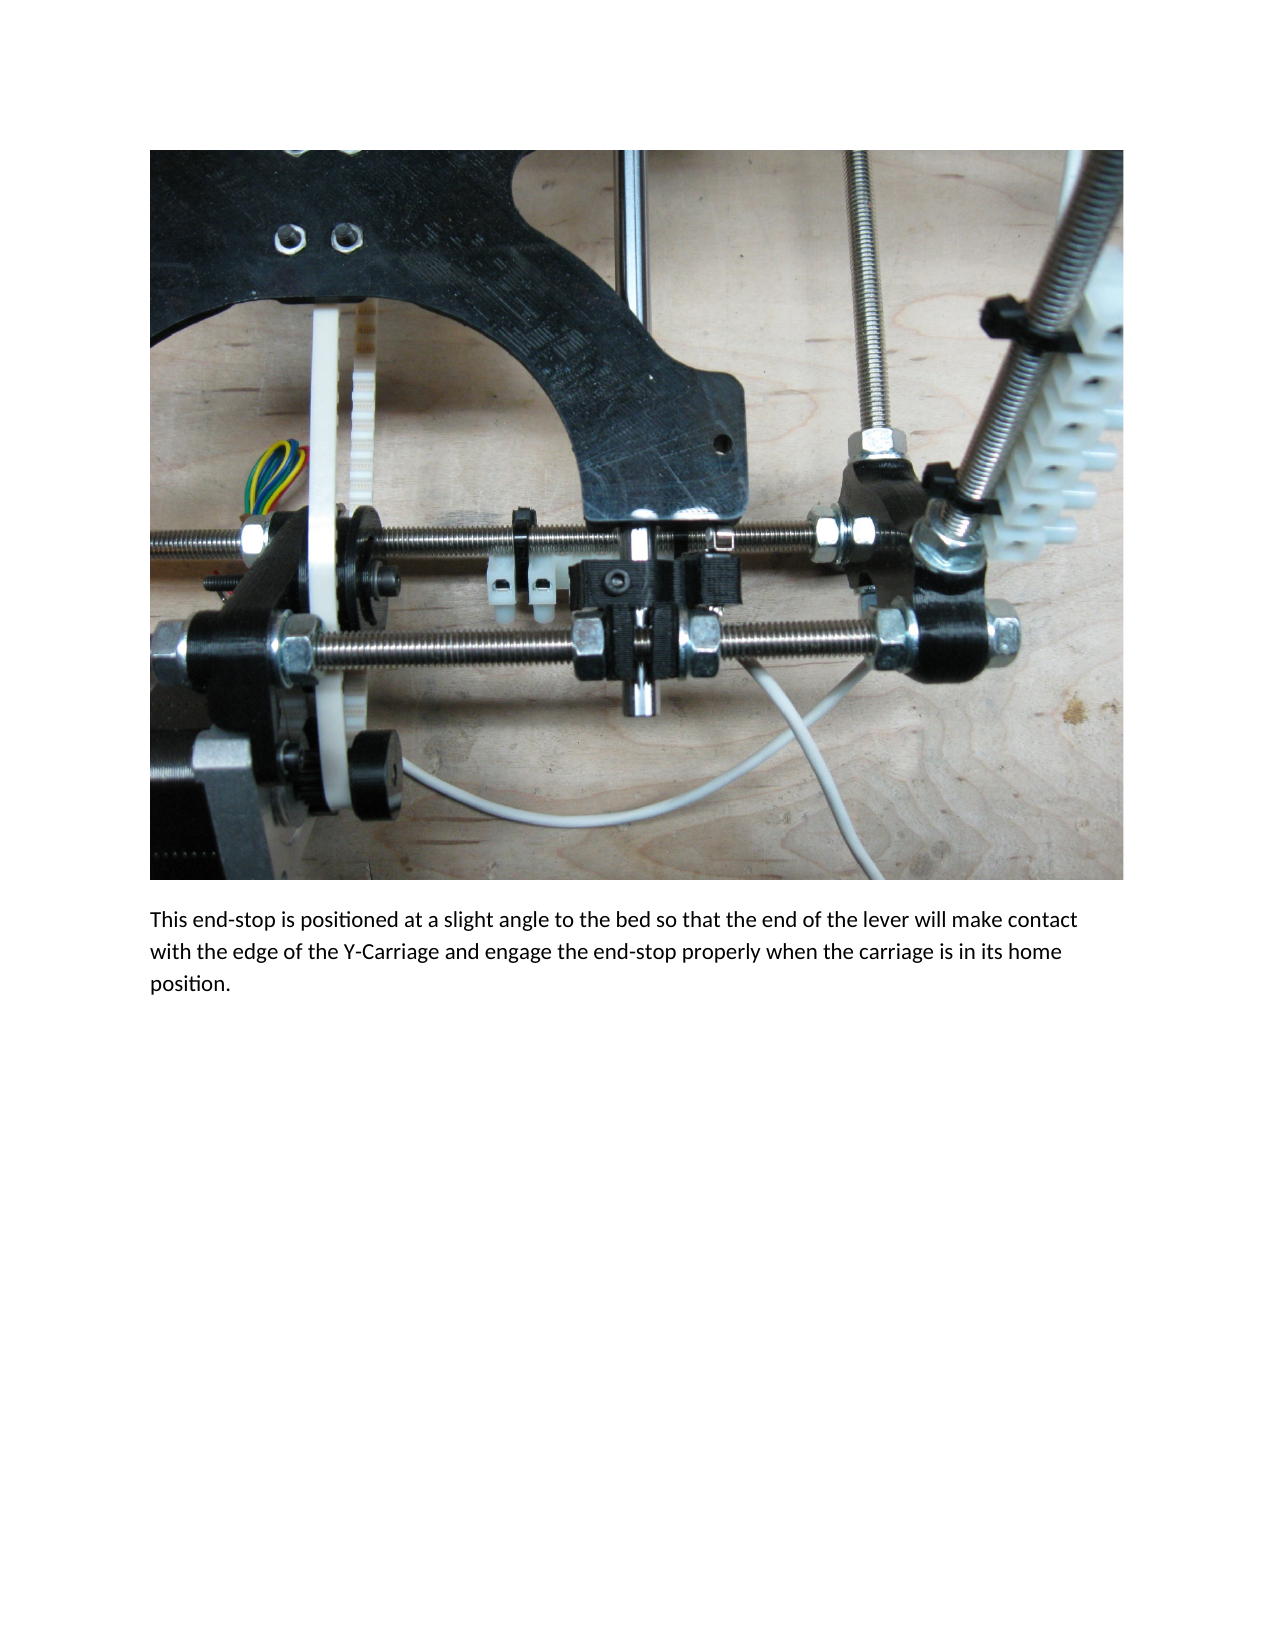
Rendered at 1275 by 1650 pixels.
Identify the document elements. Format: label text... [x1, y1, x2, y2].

text This end-stop is positioned at a slight angle to the bed so that the end of the lever will make contact with the edge of the Y-Carriage and engage the end-stop properly when the carriage is in its home position. [150, 905, 1125, 997]
picture [150, 150, 1124, 880]
